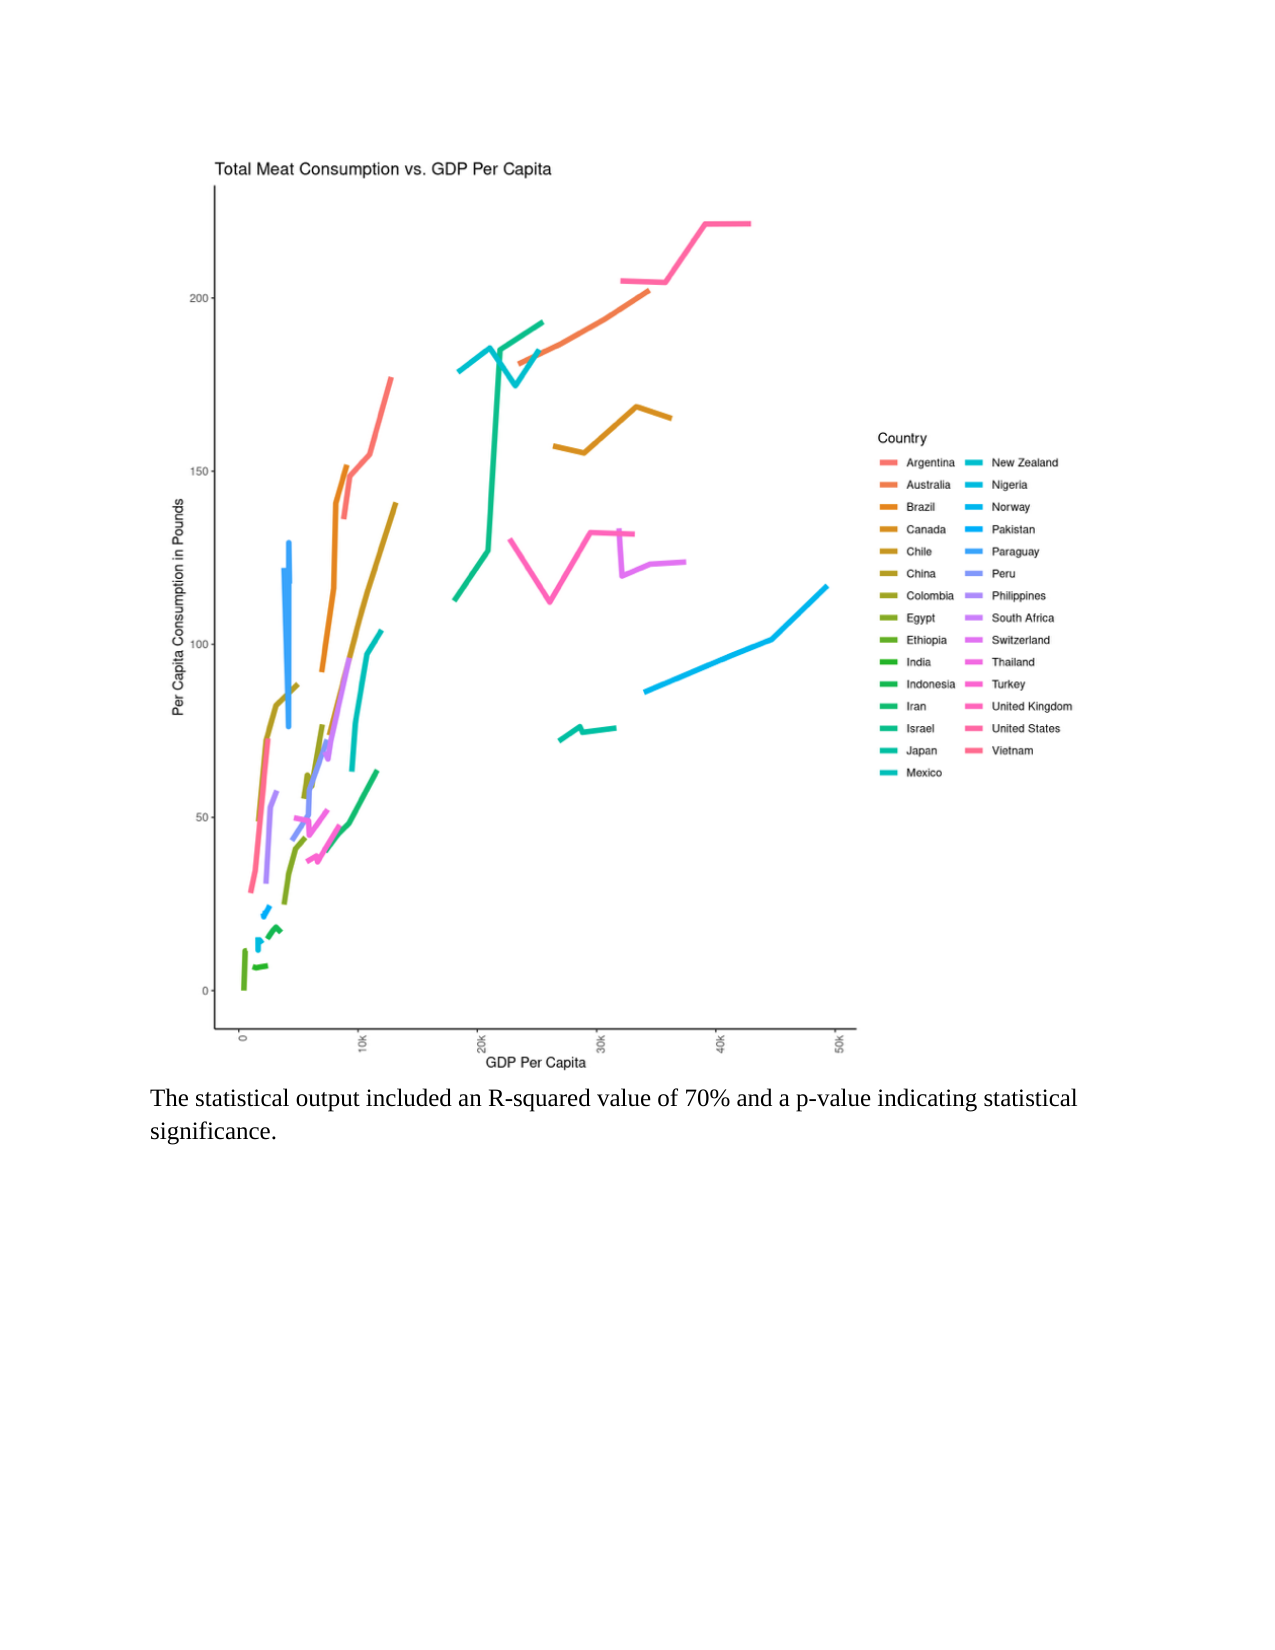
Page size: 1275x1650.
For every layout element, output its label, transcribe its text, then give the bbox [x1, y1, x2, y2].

picture [150, 150, 1125, 1080]
text The statistical output included an R-squared value of 48% and a p-value indicating statistical significance.The statistical output included an R-squared value of 70% and a p-value indicating statistical significance.Plot 10 showed some variation in the relationships between meat consumption and life expectancy by income. The statistical output included an R-squared value of .03% and a p-value indicating statistical significance. [150, 1080, 1125, 1145]
